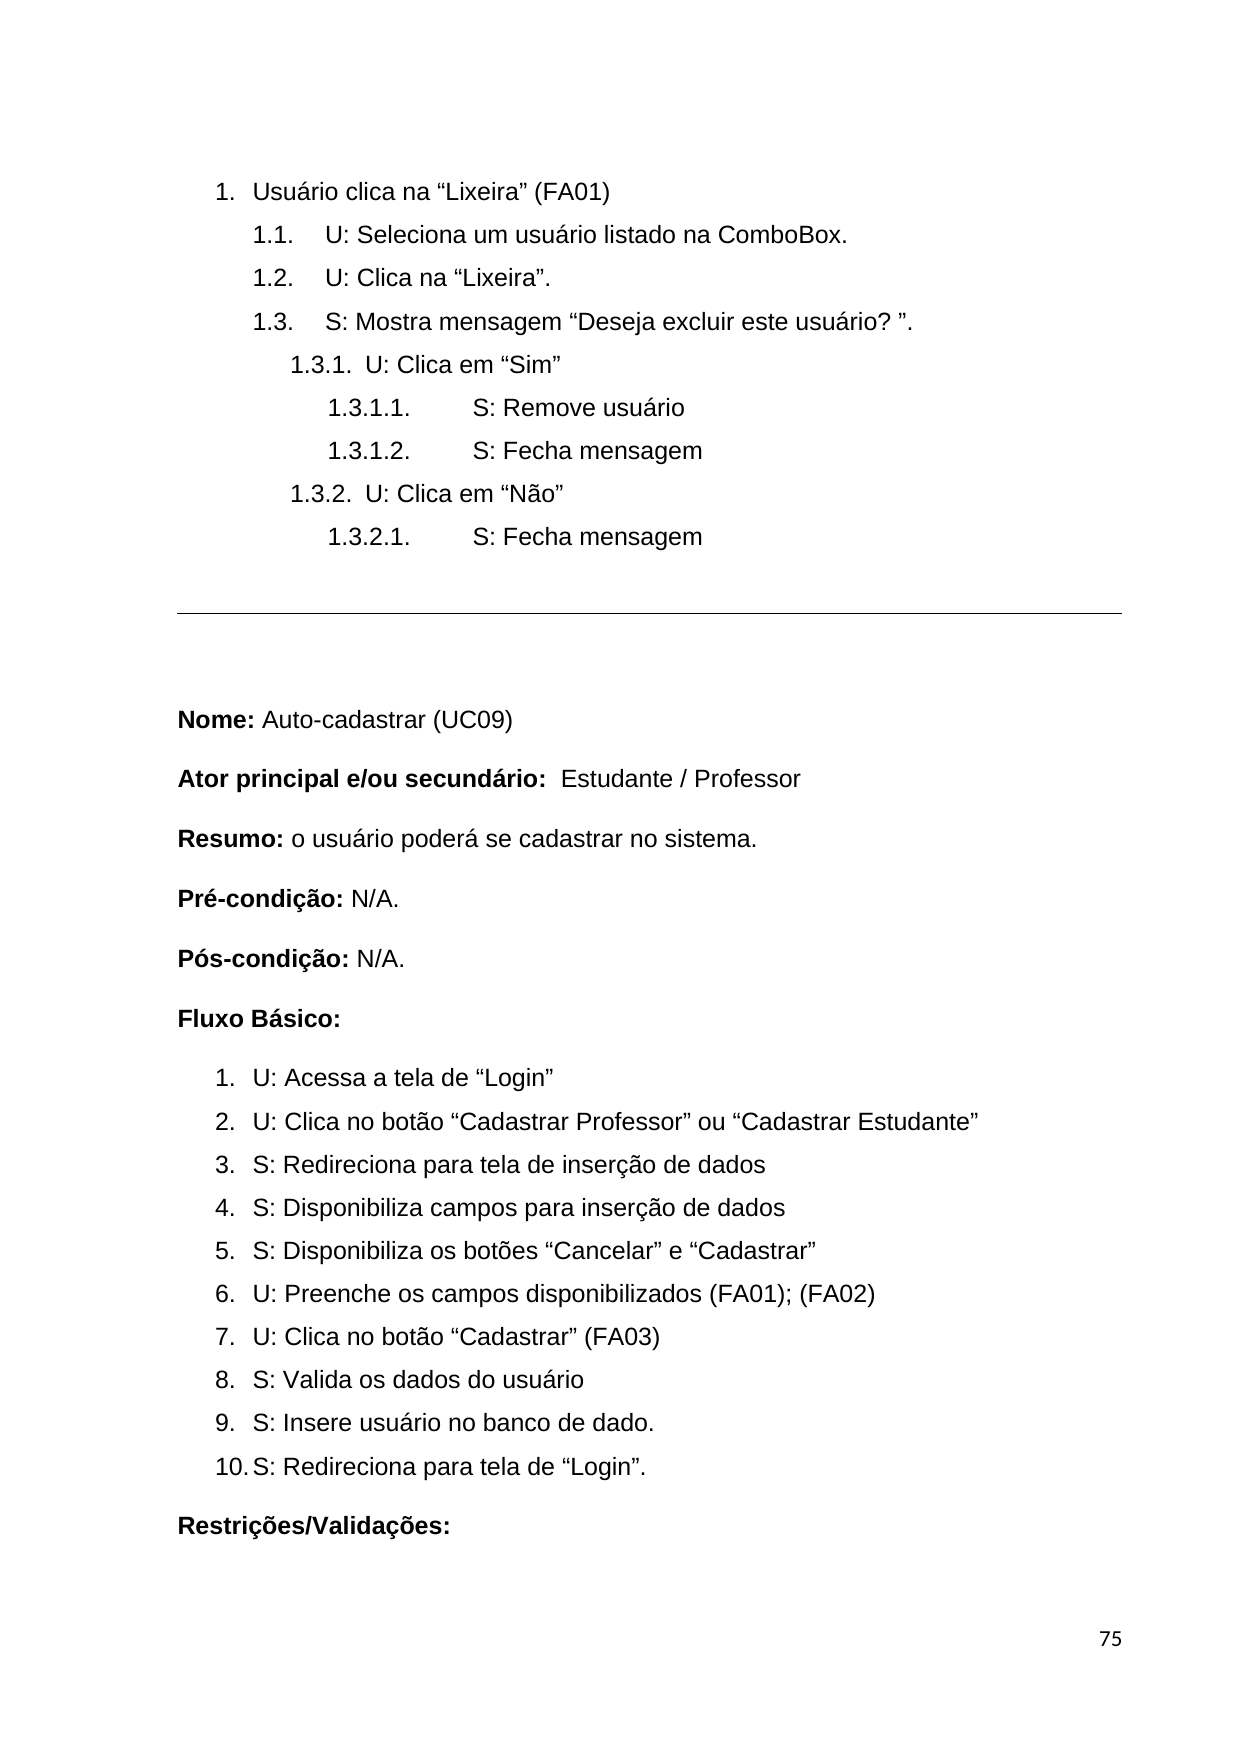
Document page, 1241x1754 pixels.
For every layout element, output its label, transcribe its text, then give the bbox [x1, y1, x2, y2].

list U: Seleciona um usuário listado na ComboBox. [252, 220, 1122, 249]
list S: Remove usuário [327, 393, 1122, 422]
list S: Disponibiliza campos para inserção de dados [215, 1193, 1122, 1222]
text Fluxo Básico: [177, 1004, 1122, 1032]
text Restrições/Validações: [177, 1511, 1122, 1540]
list S: Valida os dados do usuário [215, 1365, 1122, 1394]
list S: Redireciona para tela de inserção de dados [215, 1150, 1122, 1178]
list S: Fecha mensagem [327, 522, 1122, 551]
list U: Clica na “Lixeira”. [252, 263, 1122, 292]
text Pré-condição: N/A. [177, 884, 1122, 913]
list U: Clica em “Não” [290, 479, 1122, 508]
text Resumo: o usuário poderá se cadastrar no sistema. [177, 824, 1122, 853]
text Ator principal e/ou secundário: Estudante / Professor [177, 764, 1122, 793]
list S: Insere usuário no banco de dado. [215, 1408, 1122, 1437]
text Nome: Auto-cadastrar (UC09) [177, 705, 1122, 733]
list S: Disponibiliza os botões “Cancelar” e “Cadastrar” [215, 1236, 1122, 1265]
list U: Acessa a tela de “Login” [215, 1063, 1122, 1092]
list S: Mostra mensagem “Deseja excluir este usuário? ”. [252, 307, 1122, 335]
list U: Clica no botão “Cadastrar” (FA03) [215, 1322, 1122, 1351]
list S: Fecha mensagem [327, 436, 1122, 465]
list U: Clica em “Sim” [290, 350, 1122, 378]
list Usuário clica na “Lixeira” (FA01) [215, 177, 1122, 206]
list S: Redireciona para tela de “Login”. [215, 1452, 1122, 1480]
list U: Clica no botão “Cadastrar Professor” ou “Cadastrar Estudante” [215, 1107, 1122, 1135]
text Pós-condição: N/A. [177, 944, 1122, 973]
list U: Preenche os campos disponibilizados (FA01); (FA02) [215, 1279, 1122, 1308]
